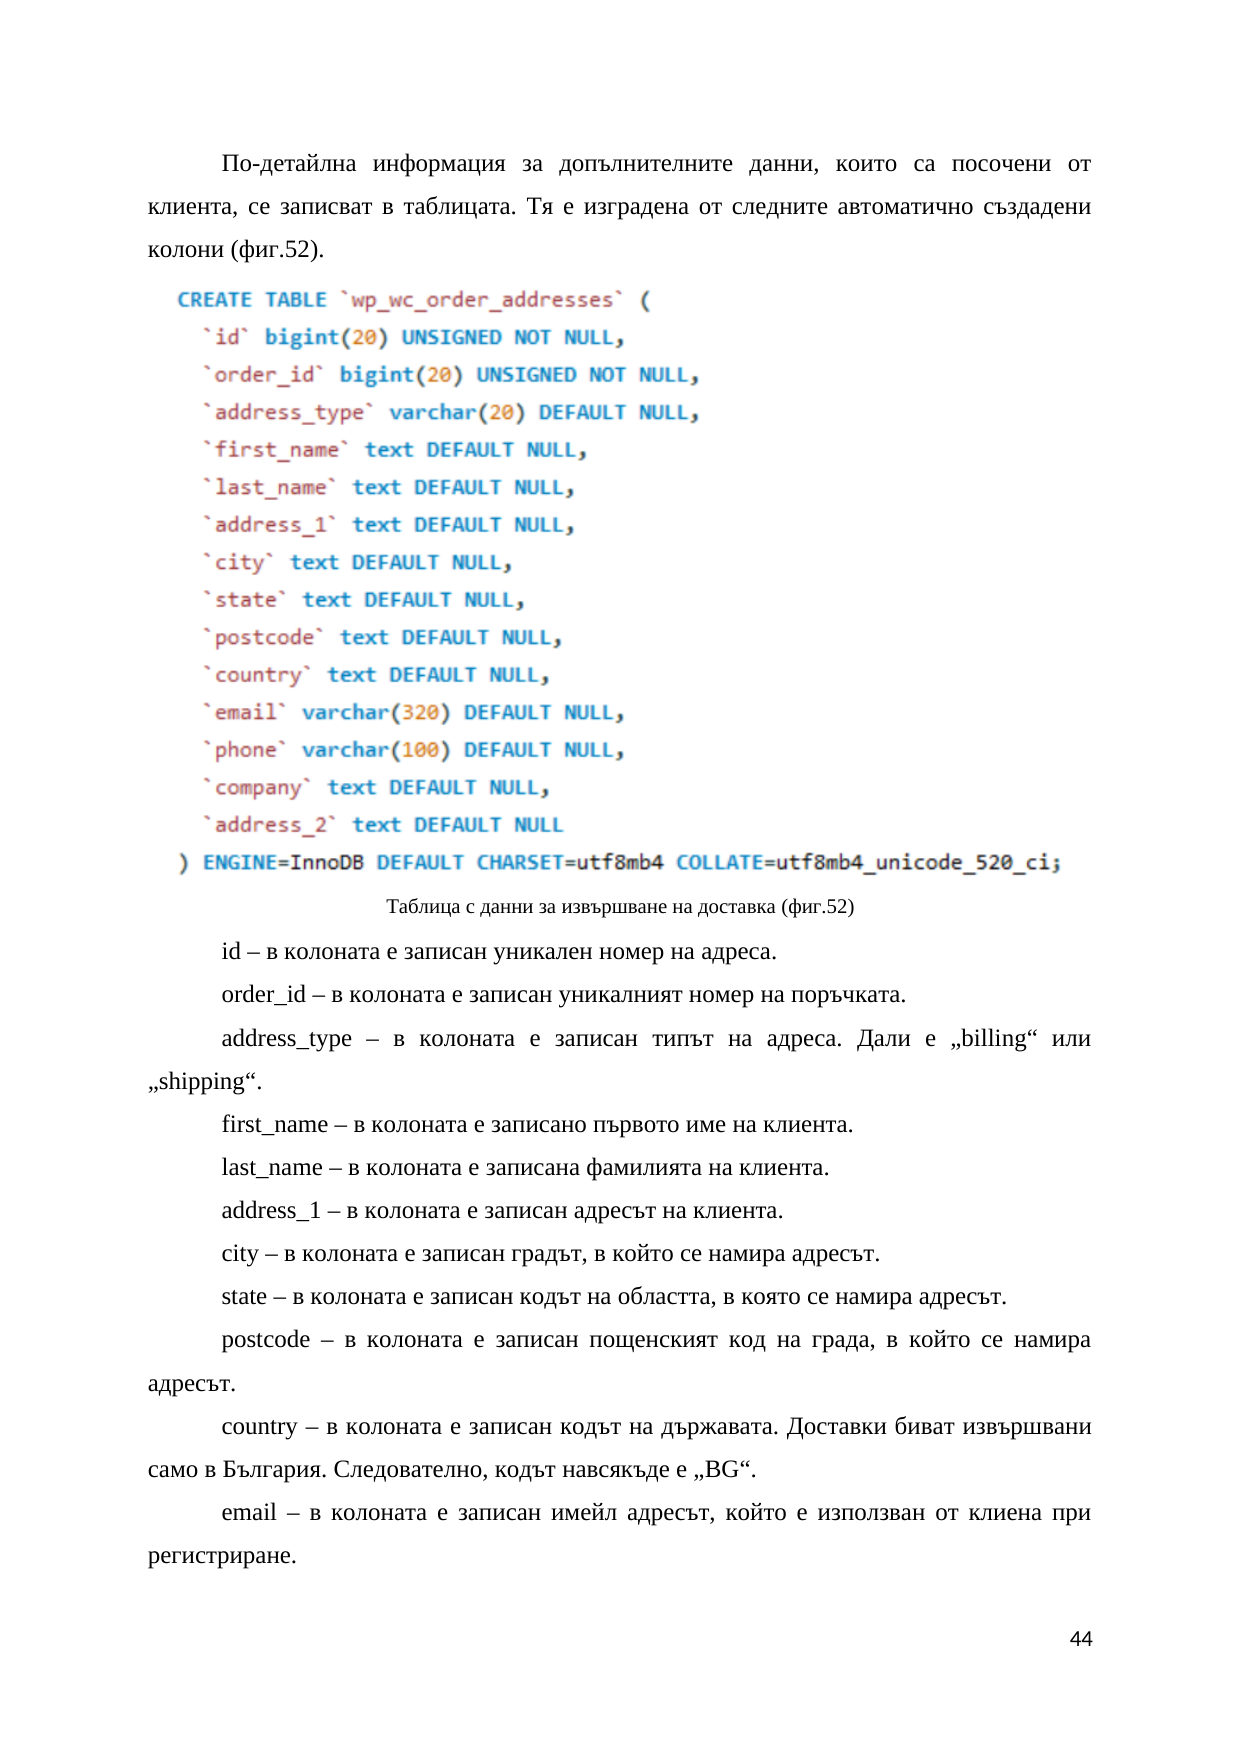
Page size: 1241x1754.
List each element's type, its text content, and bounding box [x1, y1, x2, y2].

text state – в колоната е записан кодът на областта, в която се намира адресът. [148, 1281, 1093, 1310]
text По-детайлна информация за допълнителните данни, които са посочени от клиента, се записват в таблицата. Тя е изградена от следните автоматично създадени колони (фиг.52). [148, 148, 1093, 263]
text last_name – в колоната е записана фамилията на клиента. [148, 1152, 1093, 1181]
text id – в колоната е записан уникален номер на адреса. [148, 936, 1093, 965]
picture [171, 282, 1070, 888]
text address_1 – в колоната е записан адресът на клиента. [148, 1195, 1093, 1224]
text address_type – в колоната е записан типът на адреса. Дали е „billing“ или „shipping“. [148, 1023, 1093, 1094]
text country – в колоната е записан кодът на държавата. Доставки биват извършвани само в България. Следователно, кодът навсякъде е „BG“. [148, 1411, 1093, 1483]
text city – в колоната е записан градът, в който се намира адресът. [148, 1238, 1093, 1267]
text order_id – в колоната е записан уникалният номер на поръчката. [148, 979, 1093, 1008]
text postcode – в колоната е записан пощенският код на града, в който се намира адресът. [148, 1324, 1093, 1396]
text first_name – в колоната е записано първото име на клиента. [148, 1109, 1093, 1138]
text email – в колоната е записан имейл адресът, който е използван от клиена при регистриране. [148, 1497, 1093, 1569]
